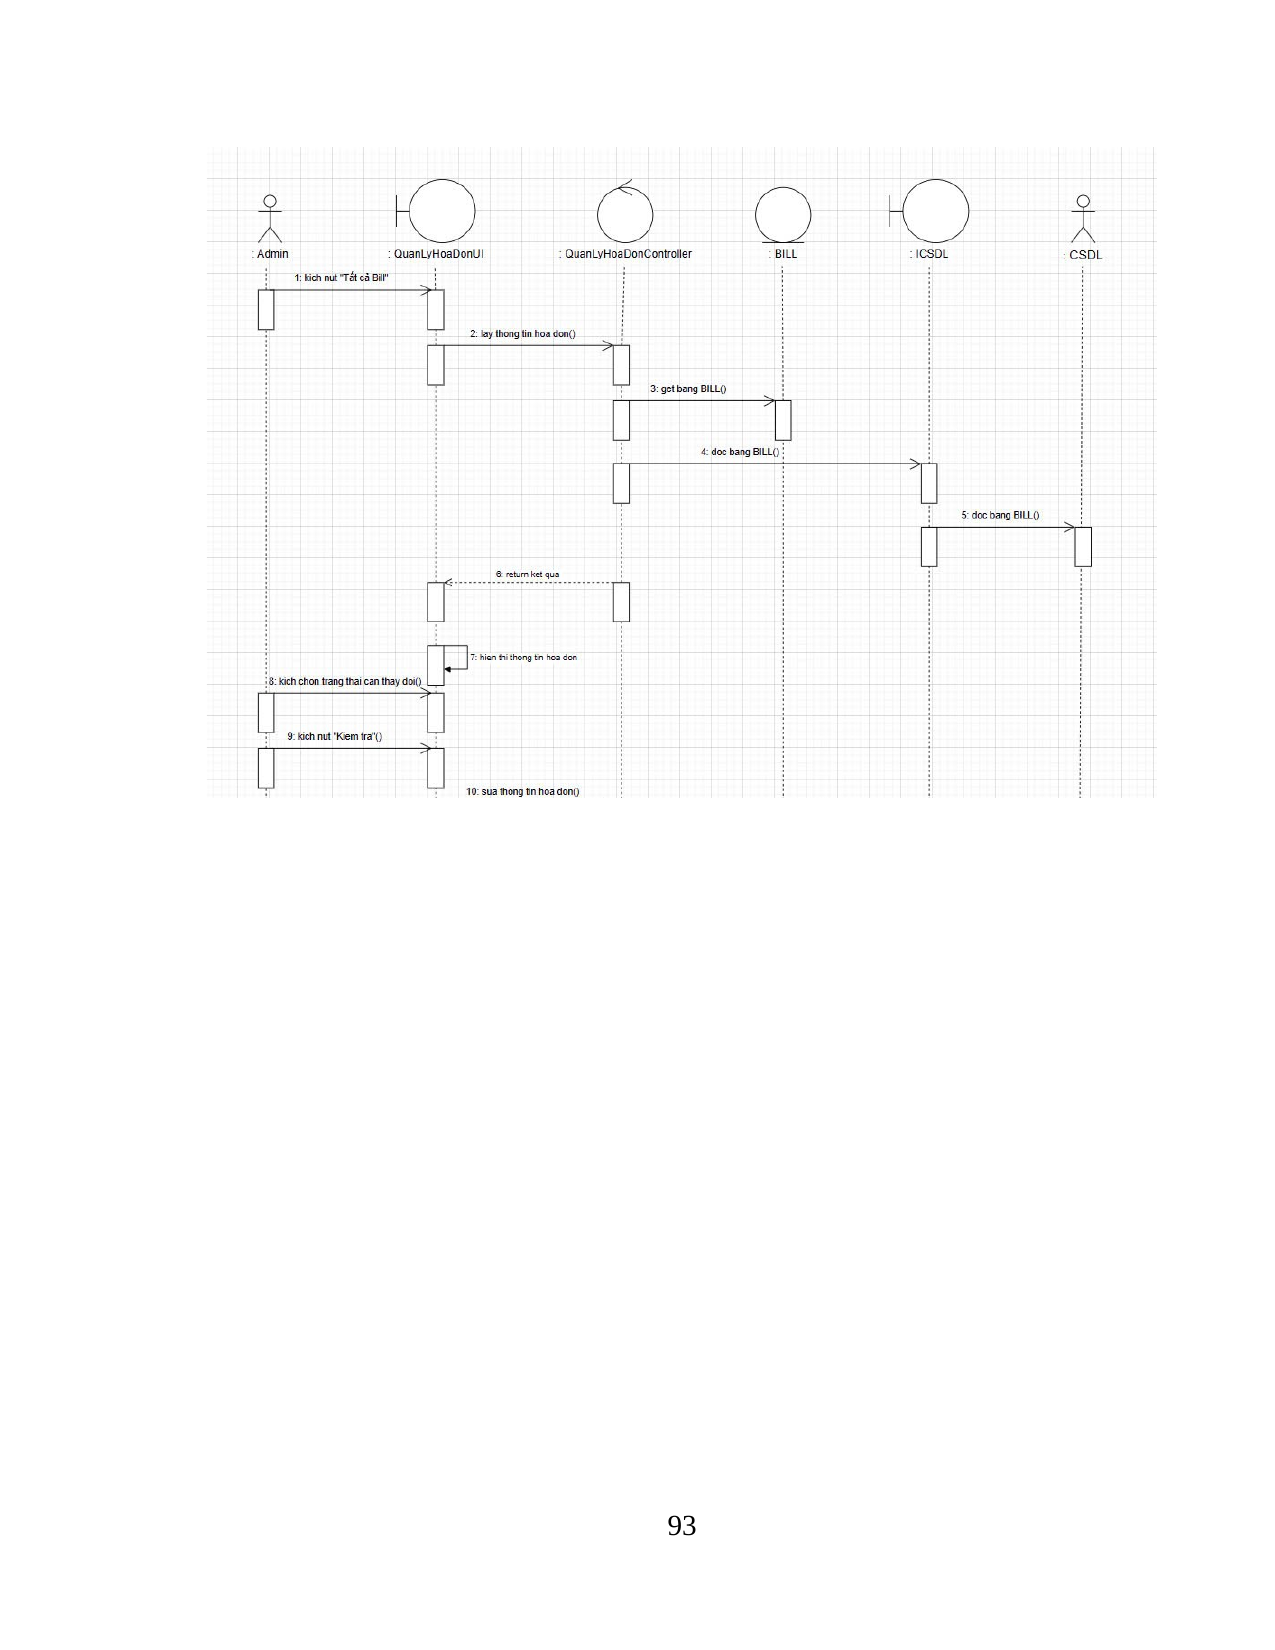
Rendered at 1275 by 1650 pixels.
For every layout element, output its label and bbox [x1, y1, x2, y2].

picture [206, 147, 1157, 798]
